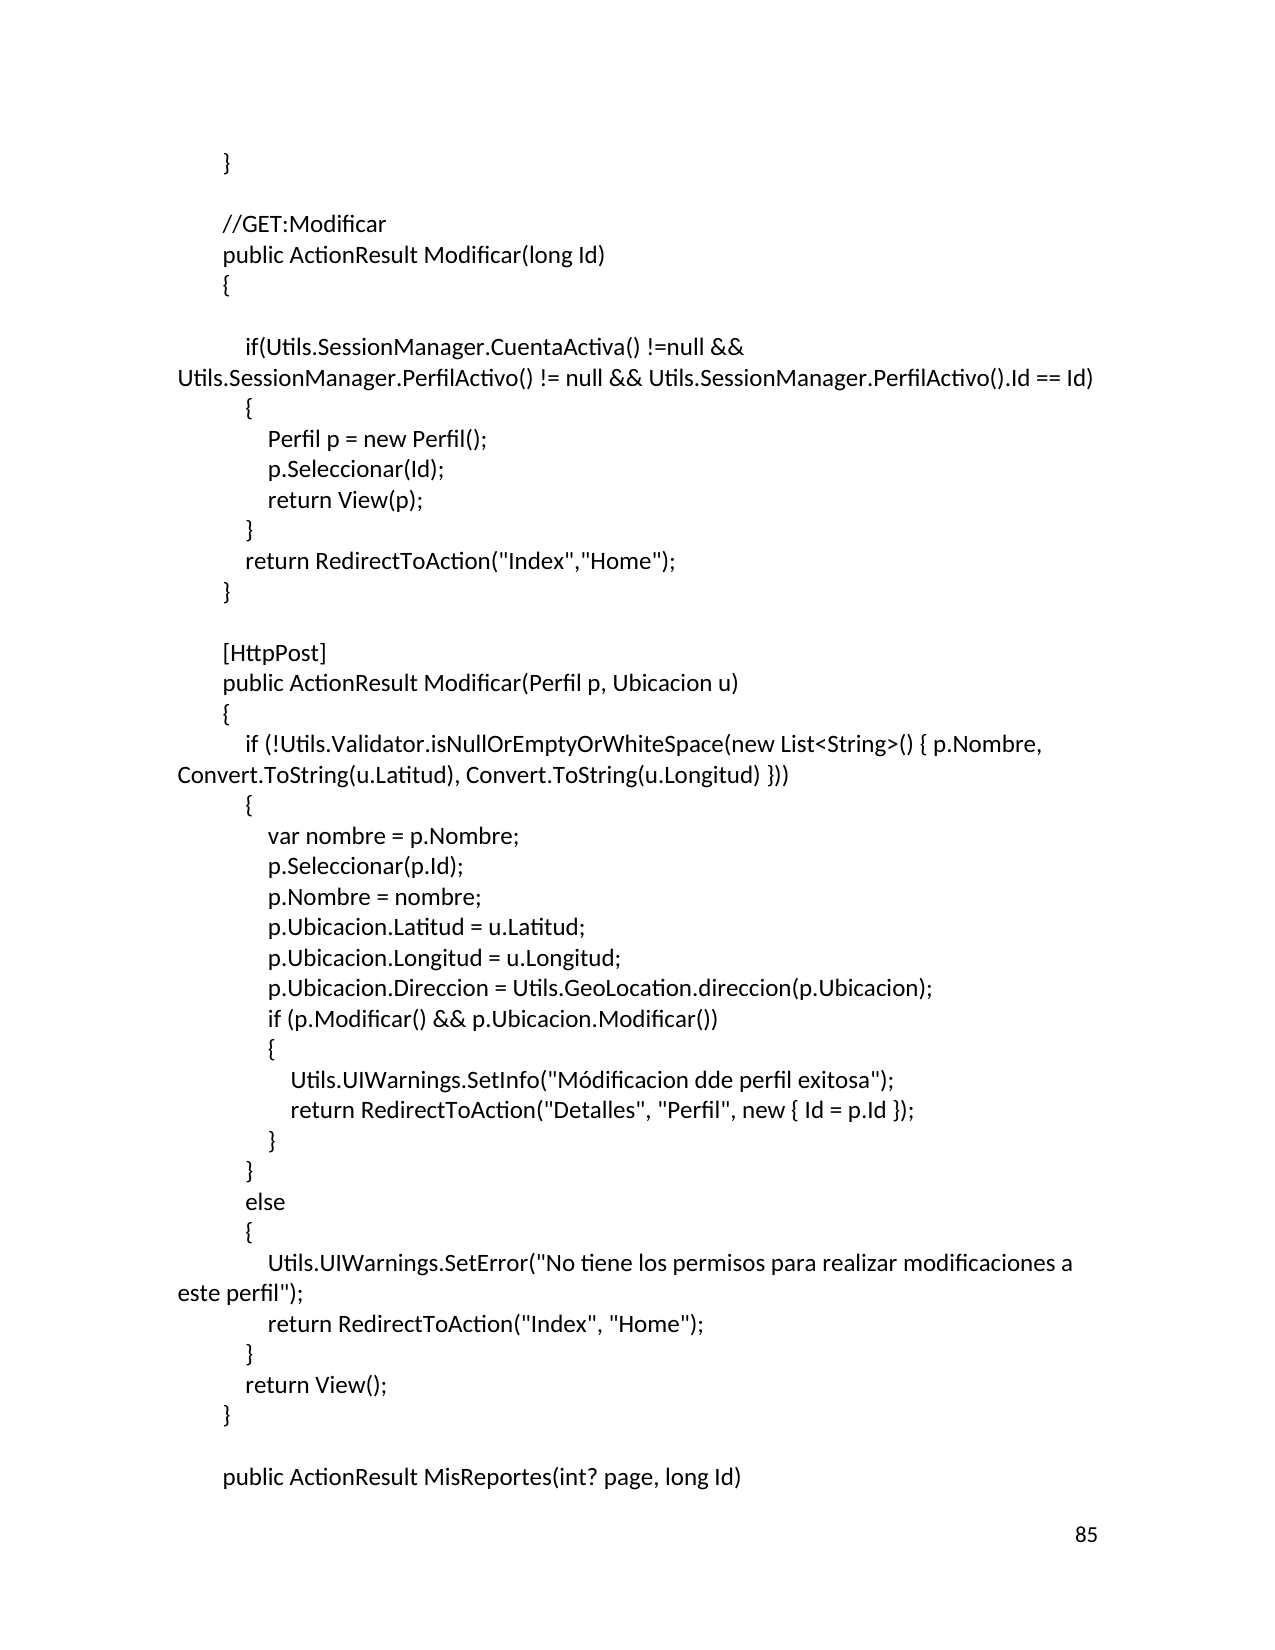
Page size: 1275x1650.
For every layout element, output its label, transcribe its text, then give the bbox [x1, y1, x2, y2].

text return View(); [177, 1369, 1098, 1400]
text public ActionResult Modificar(Perfil p, Ubicacion u) [177, 667, 1098, 698]
text //GET:Modificar [177, 209, 1098, 239]
text else [177, 1186, 1098, 1217]
text var nombre = p.Nombre; [177, 820, 1098, 850]
text return View(p); [177, 484, 1098, 514]
text { [177, 1033, 1098, 1064]
text public ActionResult MisReportes(int? page, long Id) [177, 1461, 1098, 1491]
text p.Seleccionar(p.Id); [177, 850, 1098, 881]
text return RedirectToAction("Detalles", "Perfil", new { Id = p.Id }); [177, 1094, 1098, 1125]
text return RedirectToAction("Index", "Home"); [177, 1308, 1098, 1339]
text { [177, 789, 1098, 820]
text } [177, 148, 1098, 178]
text if (!Utils.Validator.isNullOrEmptyOrWhiteSpace(new List<String>() { p.Nombre, Convert.ToString(u.Latitud), Convert.ToString(u.Longitud) })) [177, 728, 1098, 789]
text p.Seleccionar(Id); [177, 453, 1098, 484]
text return RedirectToAction("Index","Home"); [177, 545, 1098, 576]
text if(Utils.SessionManager.CuentaActiva() !=null && Utils.SessionManager.PerfilActivo() != null && Utils.SessionManager.PerfilActivo().Id == Id) [177, 331, 1098, 392]
text { [177, 270, 1098, 300]
text p.Ubicacion.Longitud = u.Longitud; [177, 942, 1098, 972]
text } [177, 1156, 1098, 1186]
text [HttpPost] [177, 637, 1098, 667]
text public ActionResult Modificar(long Id) [177, 239, 1098, 270]
text Utils.UIWarnings.SetError("No tiene los permisos para realizar modificaciones a este perfil"); [177, 1247, 1098, 1308]
text Perfil p = new Perfil(); [177, 423, 1098, 453]
text } [177, 1125, 1098, 1156]
text p.Nombre = nombre; [177, 881, 1098, 911]
text } [177, 1339, 1098, 1369]
text Utils.UIWarnings.SetInfo("Módificacion dde perfil exitosa"); [177, 1064, 1098, 1094]
text } [177, 1400, 1098, 1430]
text p.Ubicacion.Latitud = u.Latitud; [177, 911, 1098, 942]
text { [177, 392, 1098, 423]
text if (p.Modificar() && p.Ubicacion.Modificar()) [177, 1003, 1098, 1033]
text p.Ubicacion.Direccion = Utils.GeoLocation.direccion(p.Ubicacion); [177, 972, 1098, 1003]
text } [177, 514, 1098, 545]
text } [177, 576, 1098, 606]
text { [177, 1217, 1098, 1247]
text { [177, 698, 1098, 728]
